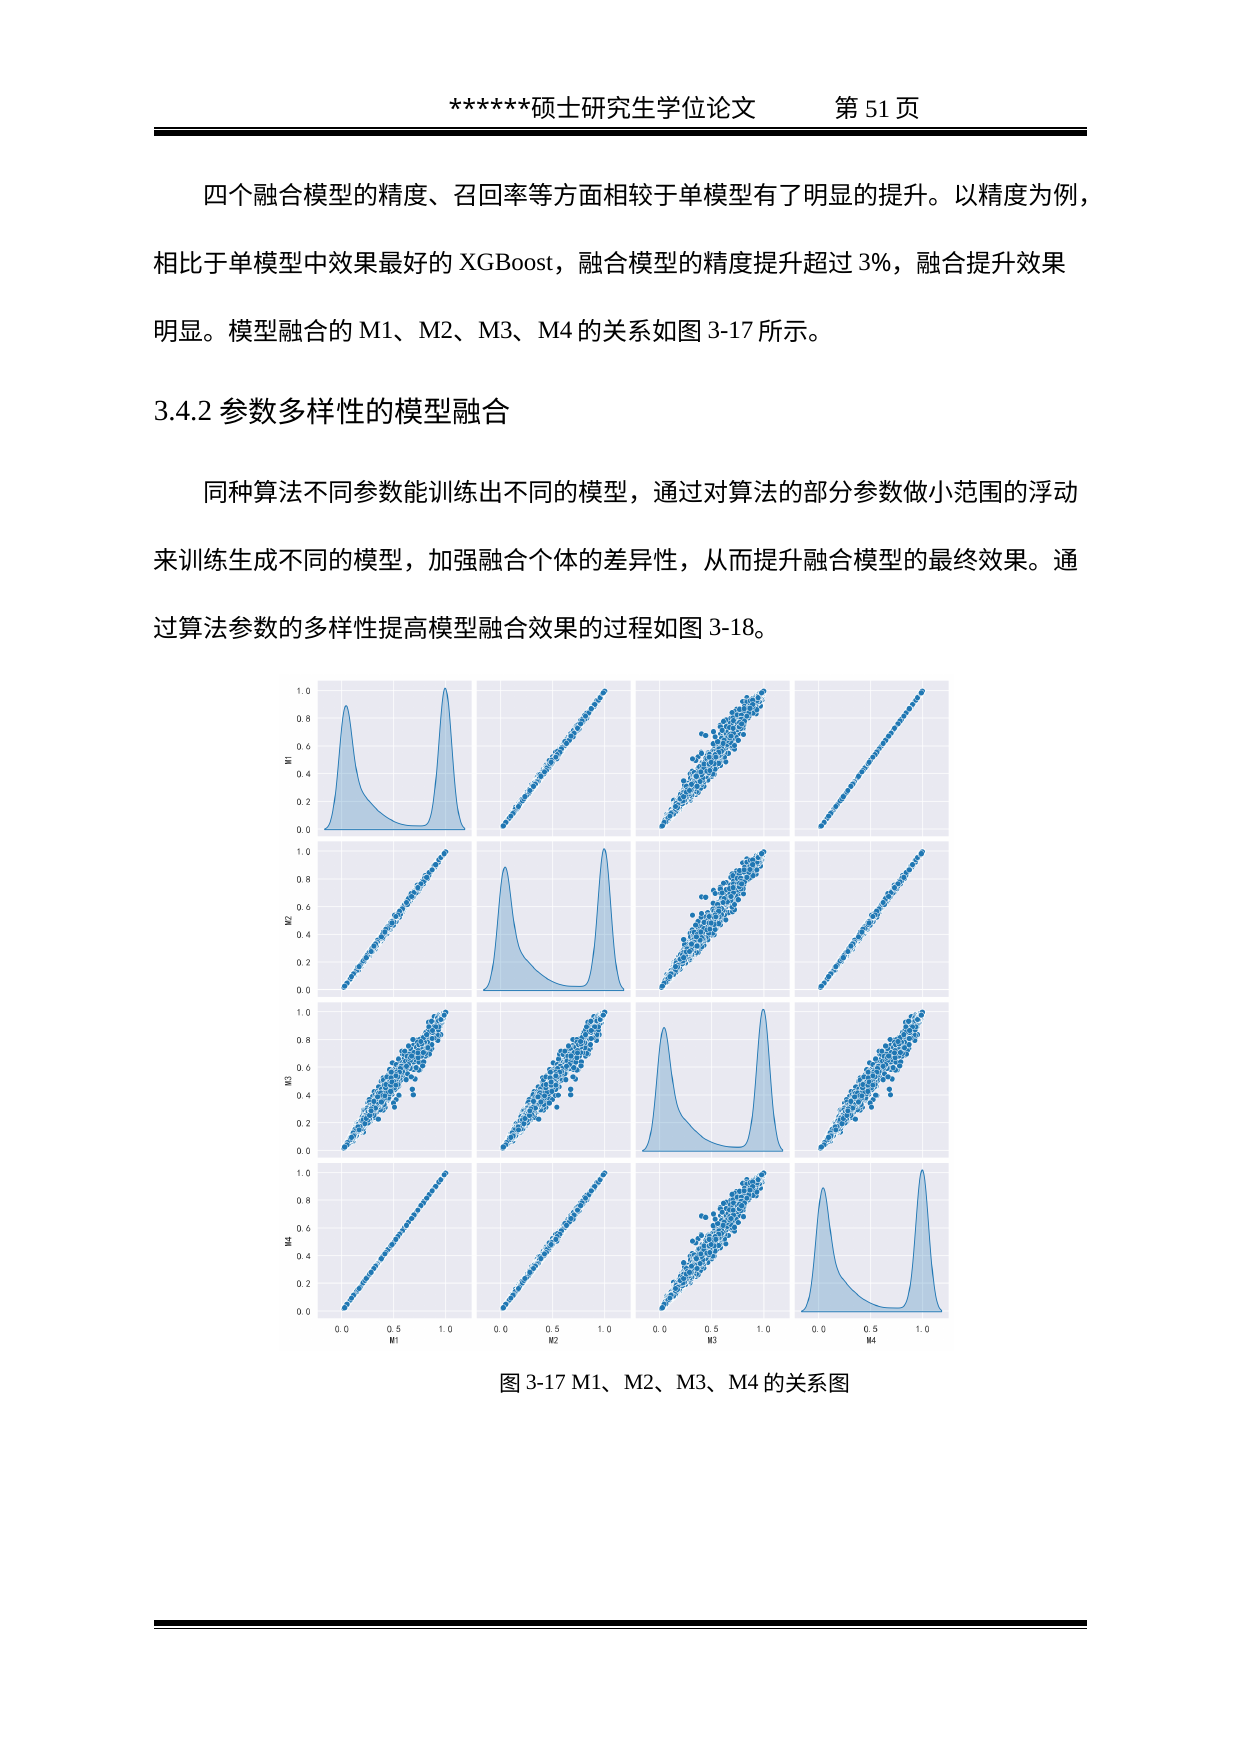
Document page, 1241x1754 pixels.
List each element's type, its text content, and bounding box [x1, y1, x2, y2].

picture [278, 674, 955, 1351]
title 过算法参数的多样性提高模型融合效果的过程如图3-18。 [153, 592, 1087, 660]
title 同种算法不同参数能训练出不同的模型，通过对算法的部分参数做小范围的浮动来训练生成不同的模型，加强融合个体的差异性，从而提升融合模型的最终效果。通 [153, 457, 1087, 592]
title 图3-17 M1、M2、M3、M4的关系图 [153, 1364, 1087, 1398]
title 四个融合模型的精度、召回率等方面相较于单模型有了明显的提升。以精度为例，相比于单模型中效果最好的XGBoost，融合模型的精度提升超过3%，融合提升效果明显。模型融合的M1、M2、M3、M4的关系如图3-17所示。 [153, 160, 1087, 364]
title 3.4.2 参数多样性的模型融合 [153, 376, 1087, 444]
